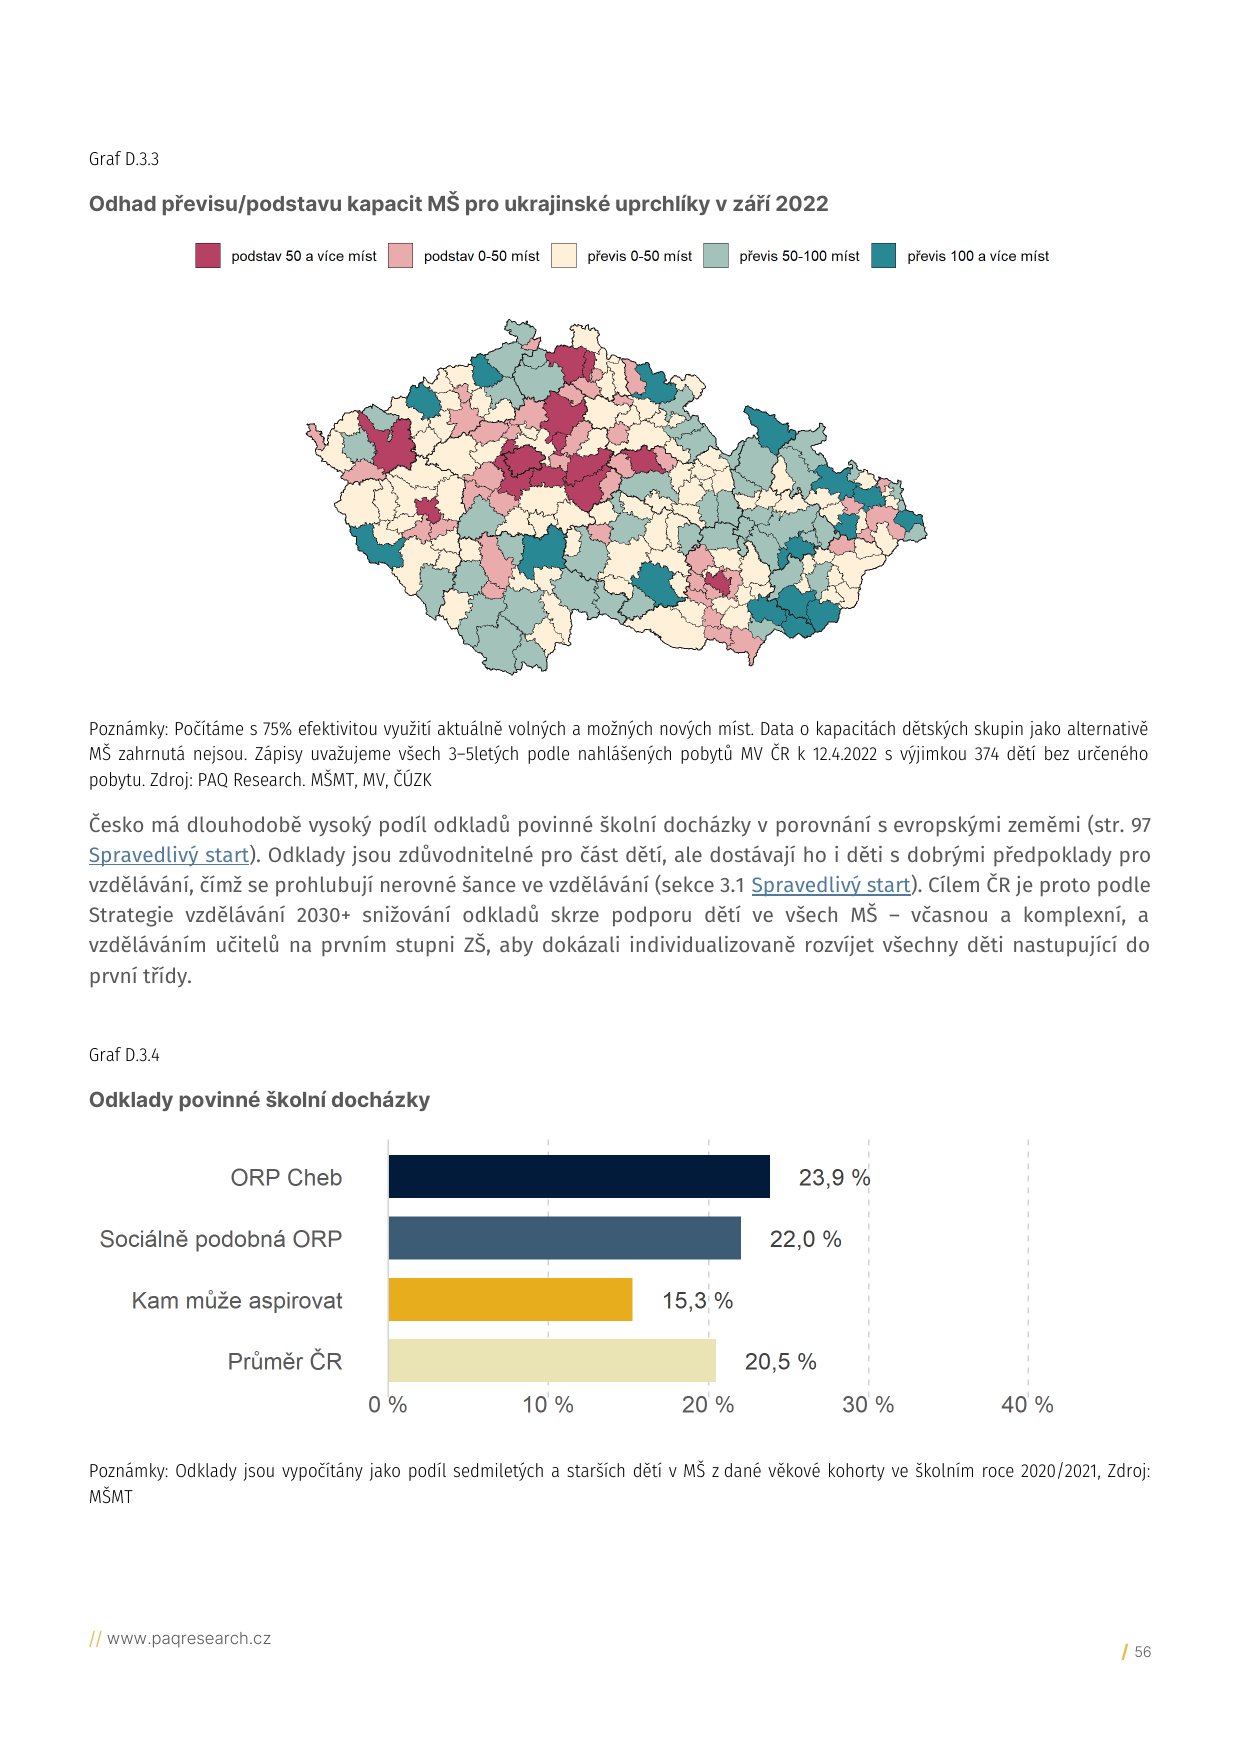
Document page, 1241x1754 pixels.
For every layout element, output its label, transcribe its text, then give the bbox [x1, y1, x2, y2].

text Graf D.3.4 [89, 1044, 1152, 1066]
text Odklady povinné školní docházky [89, 1082, 1152, 1112]
picture [88, 1112, 1139, 1444]
text Poznámky: Odklady jsou vypočítány jako podíl sedmiletých a starších dětí v MŠ z dané věkové kohorty ve školním roce 2020/2021, Zdroj: MŠMT [89, 1460, 1152, 1509]
text Česko má dlouhodobě vysoký podíl odkladů povinné školní docházky v porovnání s evropskými zeměmi (str. 97 Spravedlivý start). Odklady jsou zdůvodnitelné pro část dětí, ale dostávají ho i děti s dobrými předpoklady pro vzdělávání, čímž se prohlubují nerovné šance ve vzdělávání (sekce 3.1 Spravedlivý start). Cílem ČR je proto podle Strategie vzdělávání 2030+ snižování odkladů skrze podporu dětí ve všech MŠ – včasnou a komplexní, a vzděláváním učitelů na prvním stupni ZŠ, aby dokázali individualizovaně rozvíjet všechny děti nastupující do první třídy. [89, 807, 1152, 989]
text Graf D.3.3 [89, 148, 1152, 170]
text Poznámky: Počítáme s 75% efektivitou využití aktuálně volných a možných nových míst. Data o kapacitách dětských skupin jako alternativě MŠ zahrnutá nejsou. Zápisy uvažujeme všech 3–5letých podle nahlášených pobytů MV ČR k 12.4.2022 s výjimkou 374 dětí bez určeného pobytu. Zdroj: PAQ Research. MŠMT, MV, ČÚZK [89, 717, 1152, 792]
picture [88, 216, 1139, 701]
text Odhad převisu/podstavu kapacit MŠ pro ukrajinské uprchlíky v září 2022 [89, 186, 1152, 216]
